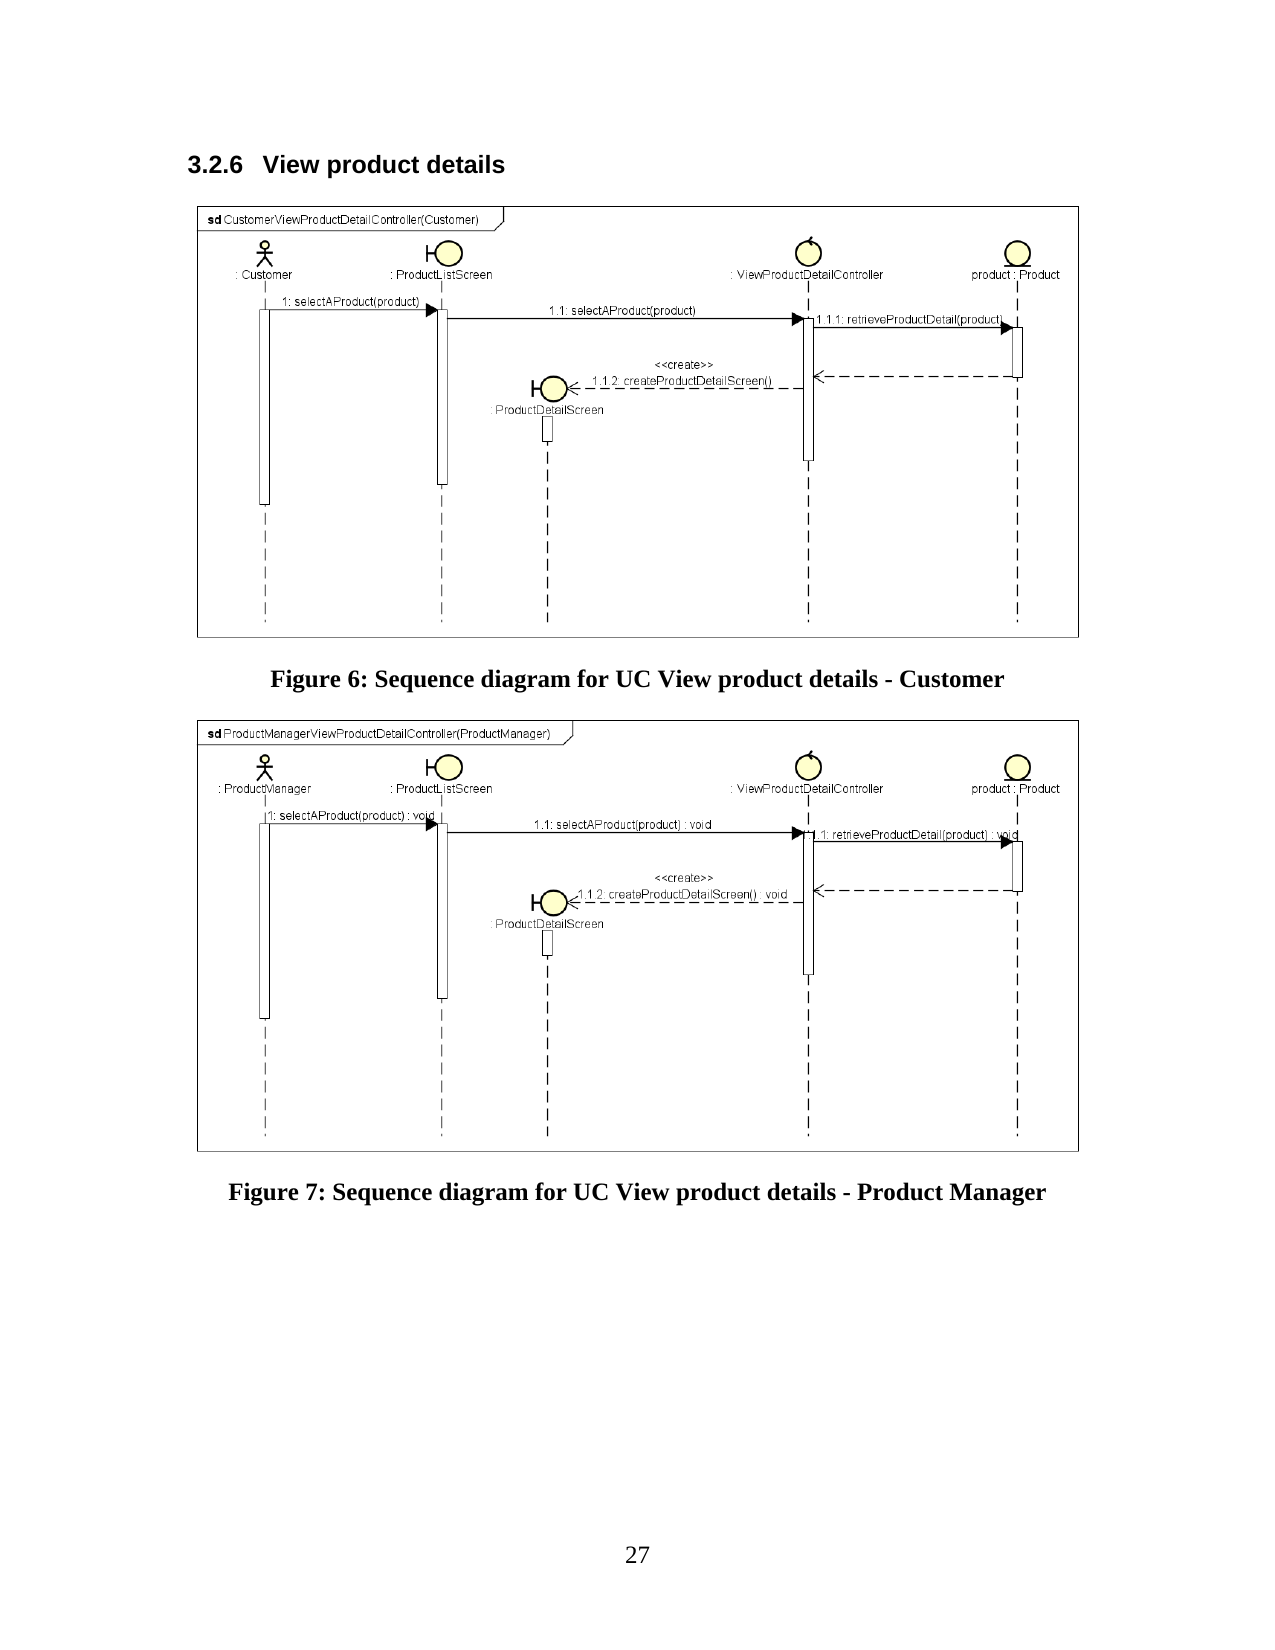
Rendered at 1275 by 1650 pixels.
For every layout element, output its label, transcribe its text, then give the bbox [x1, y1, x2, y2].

picture [187, 197, 1088, 646]
subtitle View product details [187, 150, 1087, 179]
text Figure 7: Sequence diagram for UC View product details - Product Manager [187, 1177, 1087, 1206]
picture [187, 710, 1088, 1160]
text Figure 6: Sequence diagram for UC View product details - Customer [187, 664, 1087, 692]
